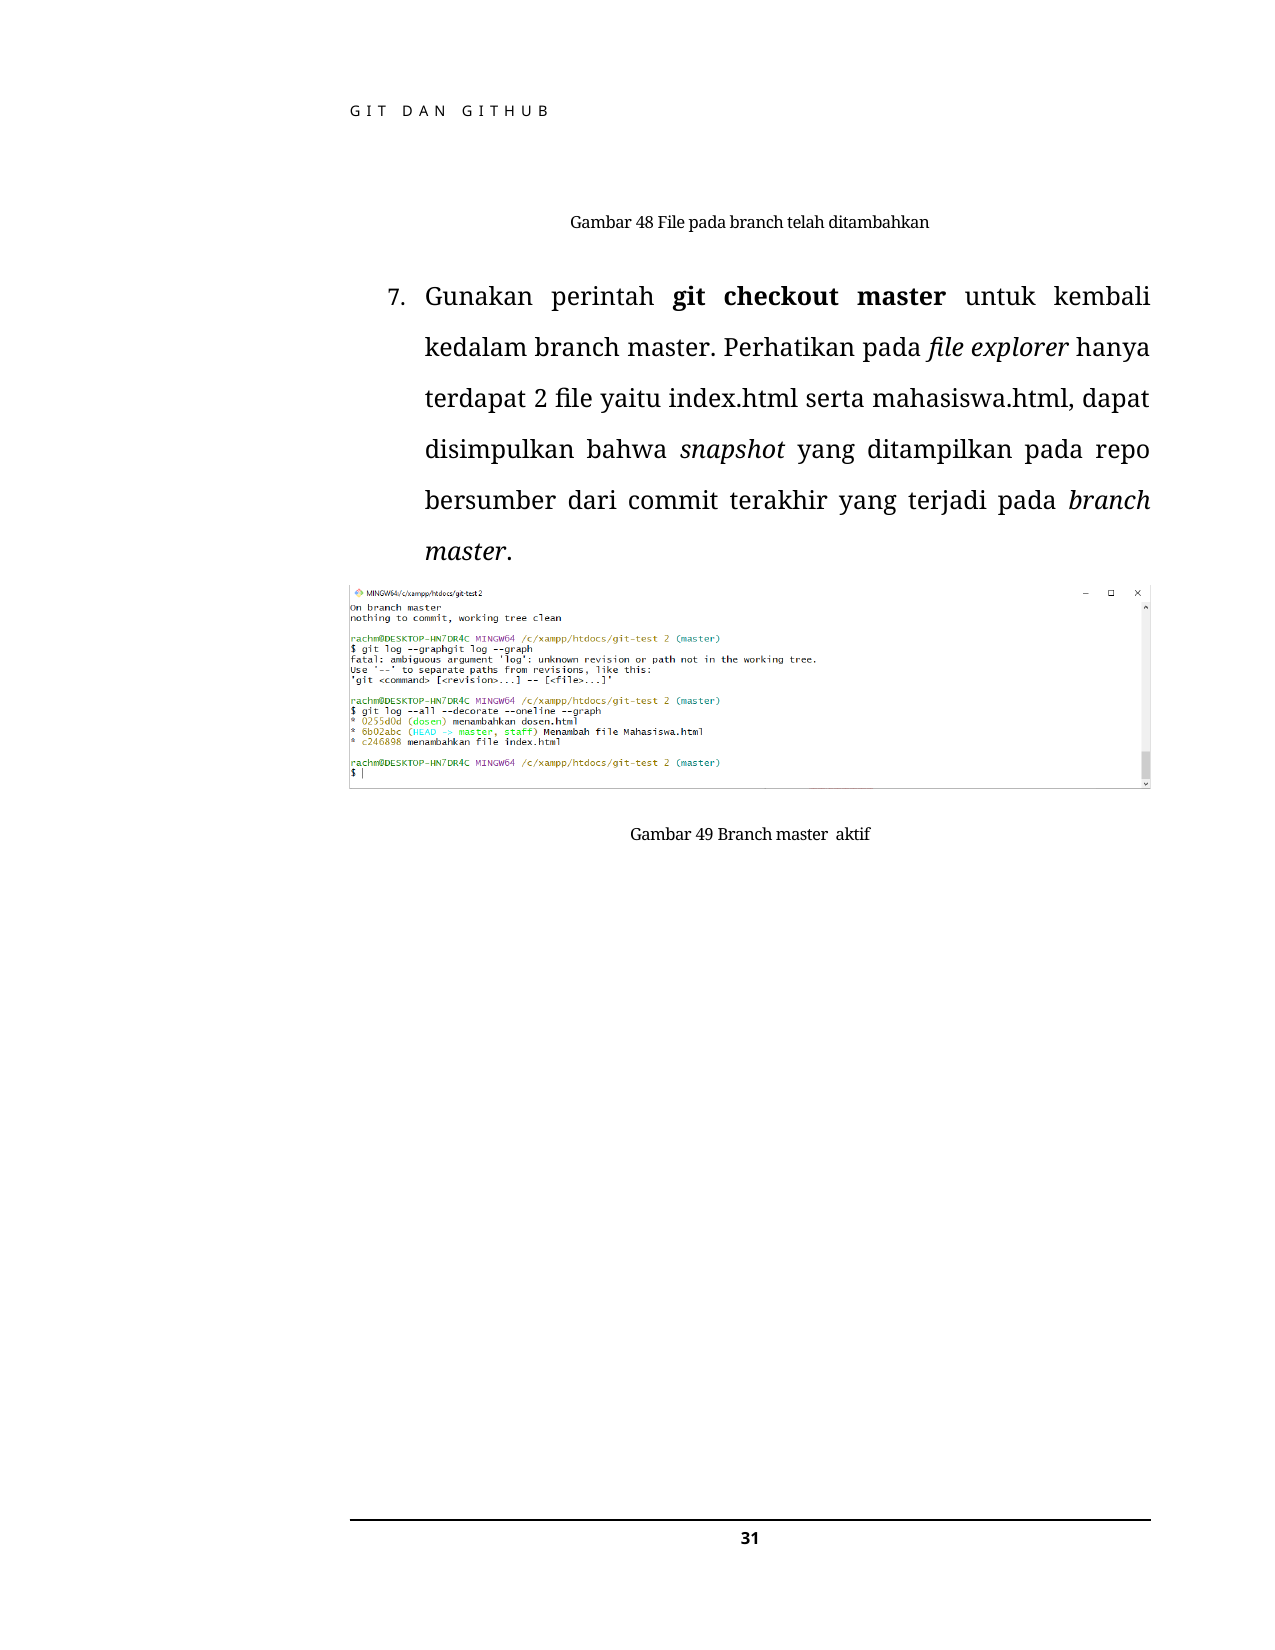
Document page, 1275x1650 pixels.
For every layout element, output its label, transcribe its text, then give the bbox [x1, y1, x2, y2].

text Gambar 49 Branch master aktif [349, 823, 1151, 846]
text Gambar 48 File pada branch telah ditambahkan [349, 210, 1151, 233]
list Gunakan perintah git checkout master untuk kembali kedalam branch master. Perhatikan pada file explorer hanya terdapat 2 file yaitu index.html serta mahasiswa.html, dapat disimpulkan bahwa snapshot yang ditampilkan pada repo bersumber dari commit terakhir yang terjadi pada branch master. [387, 279, 1151, 568]
picture [349, 585, 1151, 789]
